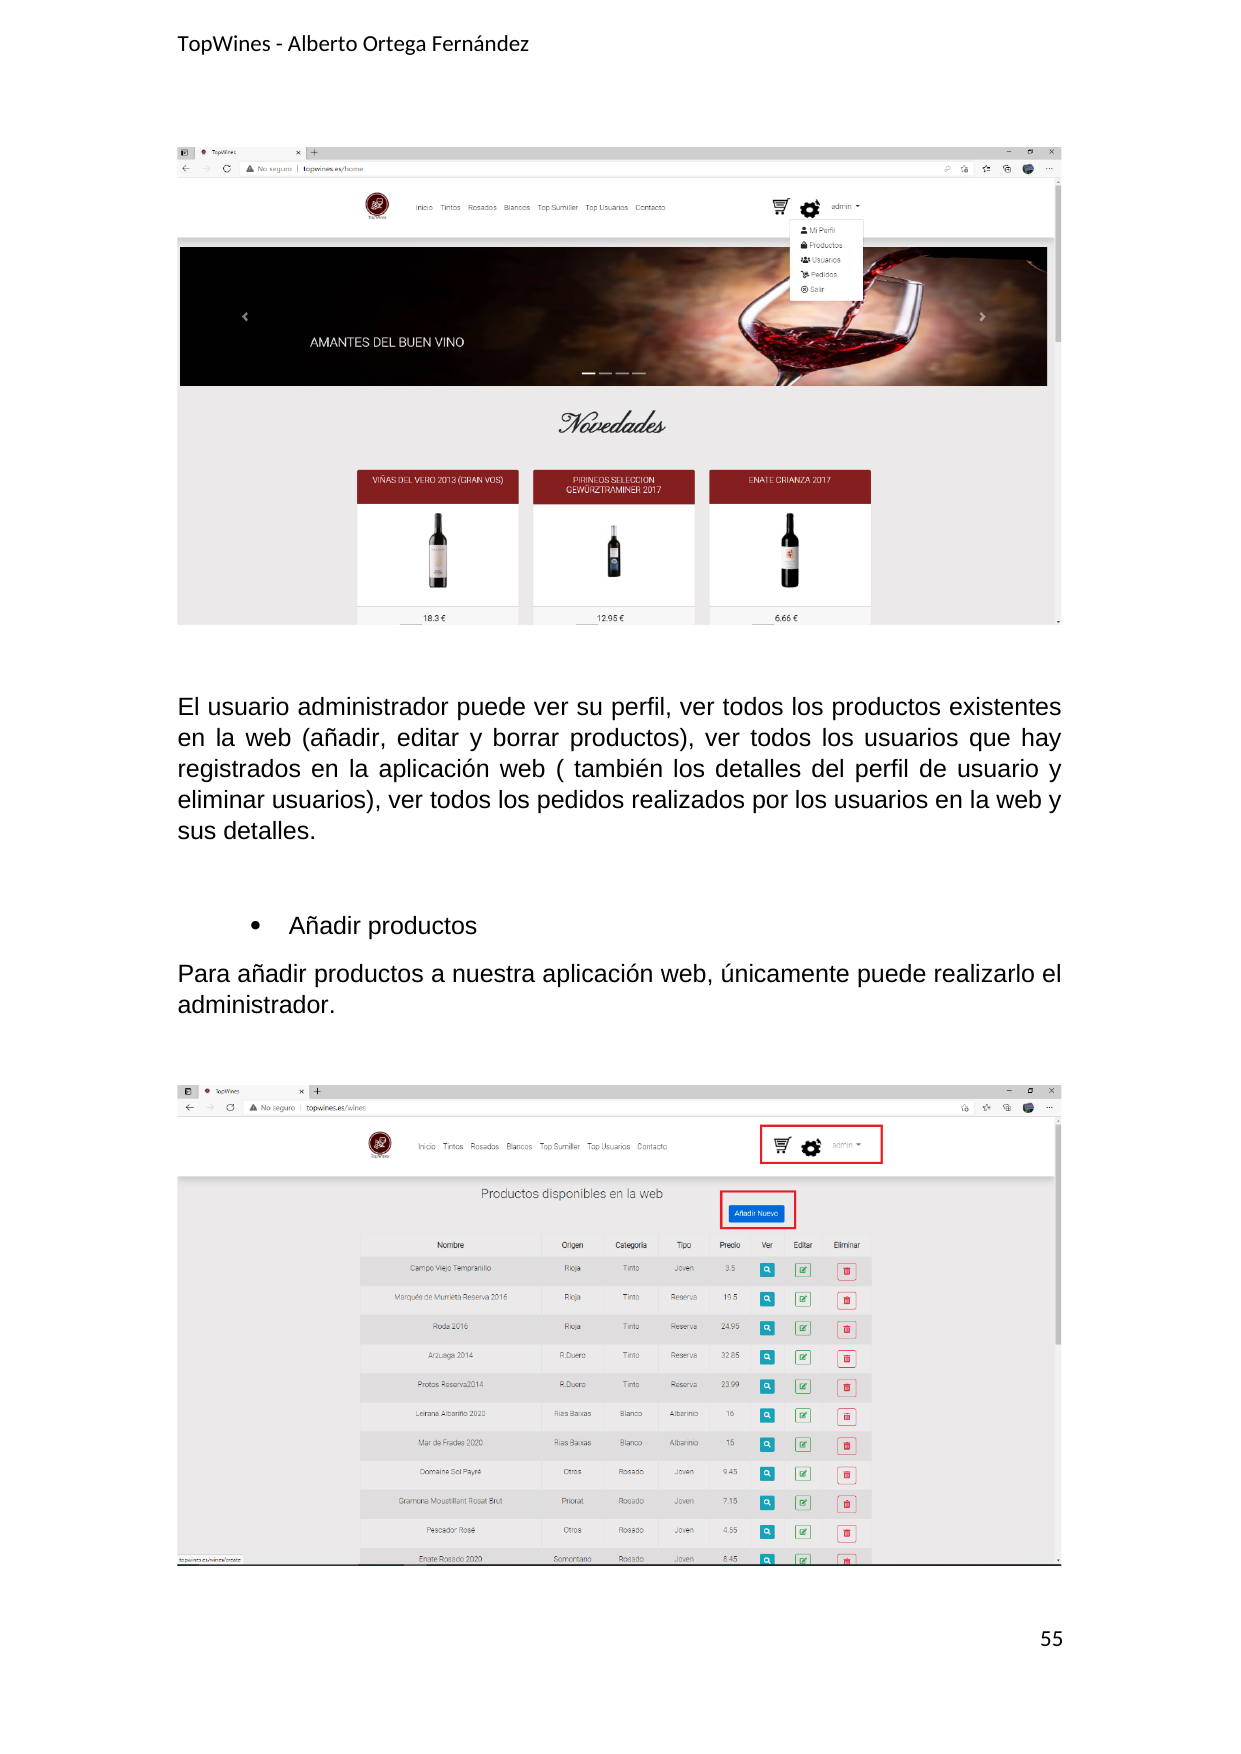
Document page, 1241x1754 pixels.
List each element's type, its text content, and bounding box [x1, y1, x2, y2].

text Para añadir productos a nuestra aplicación web, únicamente puede realizarlo el administrador. [177, 959, 1063, 1019]
list Añadir productos [251, 911, 1063, 940]
picture [177, 147, 1062, 625]
picture [177, 1085, 1062, 1566]
text El usuario administrador puede ver su perfil, ver todos los productos existentes en la web (añadir, editar y borrar productos), ver todos los usuarios que hay registrados en la aplicación web ( también los detalles del perfil de usuario y eliminar usuarios), ver todos los pedidos realizados por los usuarios en la web y sus detalles. [177, 692, 1063, 844]
